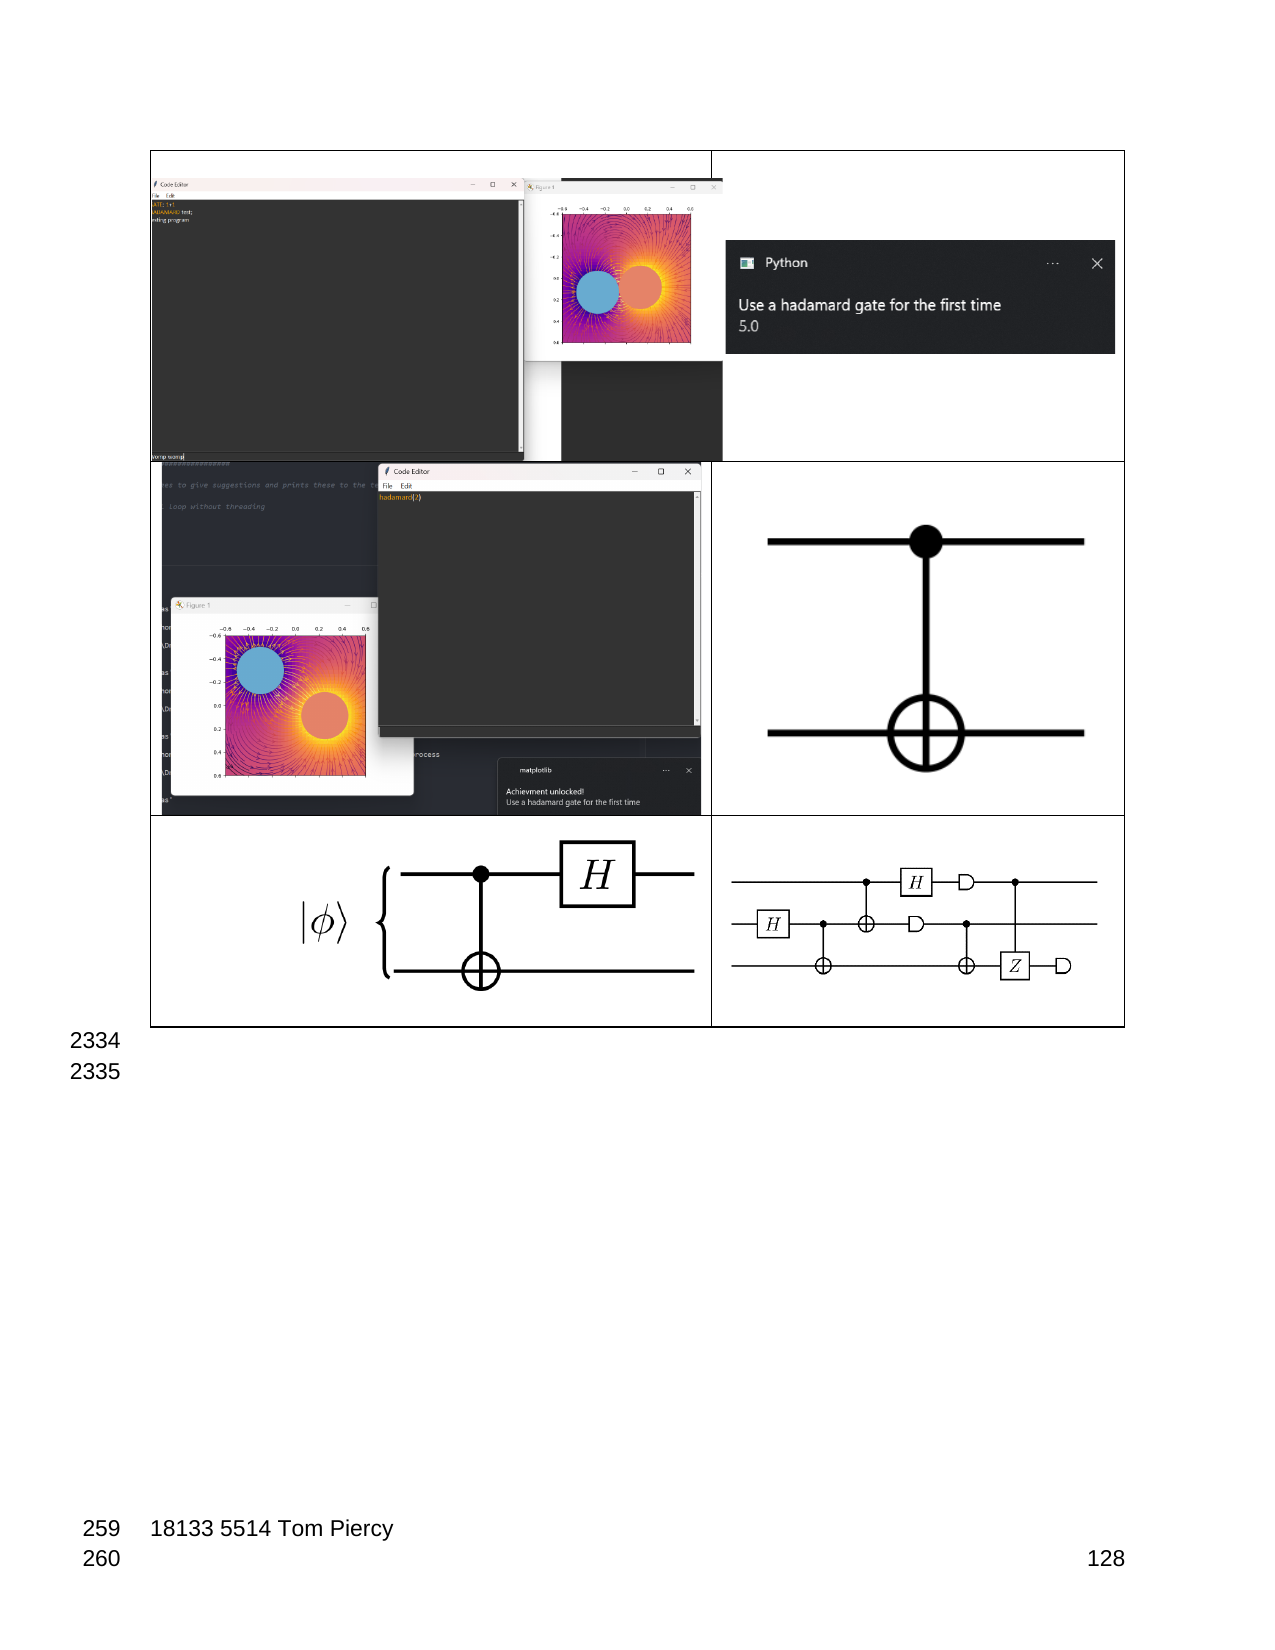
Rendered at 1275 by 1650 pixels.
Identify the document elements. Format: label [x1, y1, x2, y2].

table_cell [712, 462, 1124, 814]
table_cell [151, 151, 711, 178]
picture [159, 828, 706, 1001]
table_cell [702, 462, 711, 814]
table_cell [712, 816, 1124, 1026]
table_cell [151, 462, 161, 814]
picture [724, 240, 1115, 353]
picture [719, 862, 1101, 982]
picture [161, 462, 702, 815]
picture [150, 178, 723, 460]
picture [712, 497, 1109, 791]
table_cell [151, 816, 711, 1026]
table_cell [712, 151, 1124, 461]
